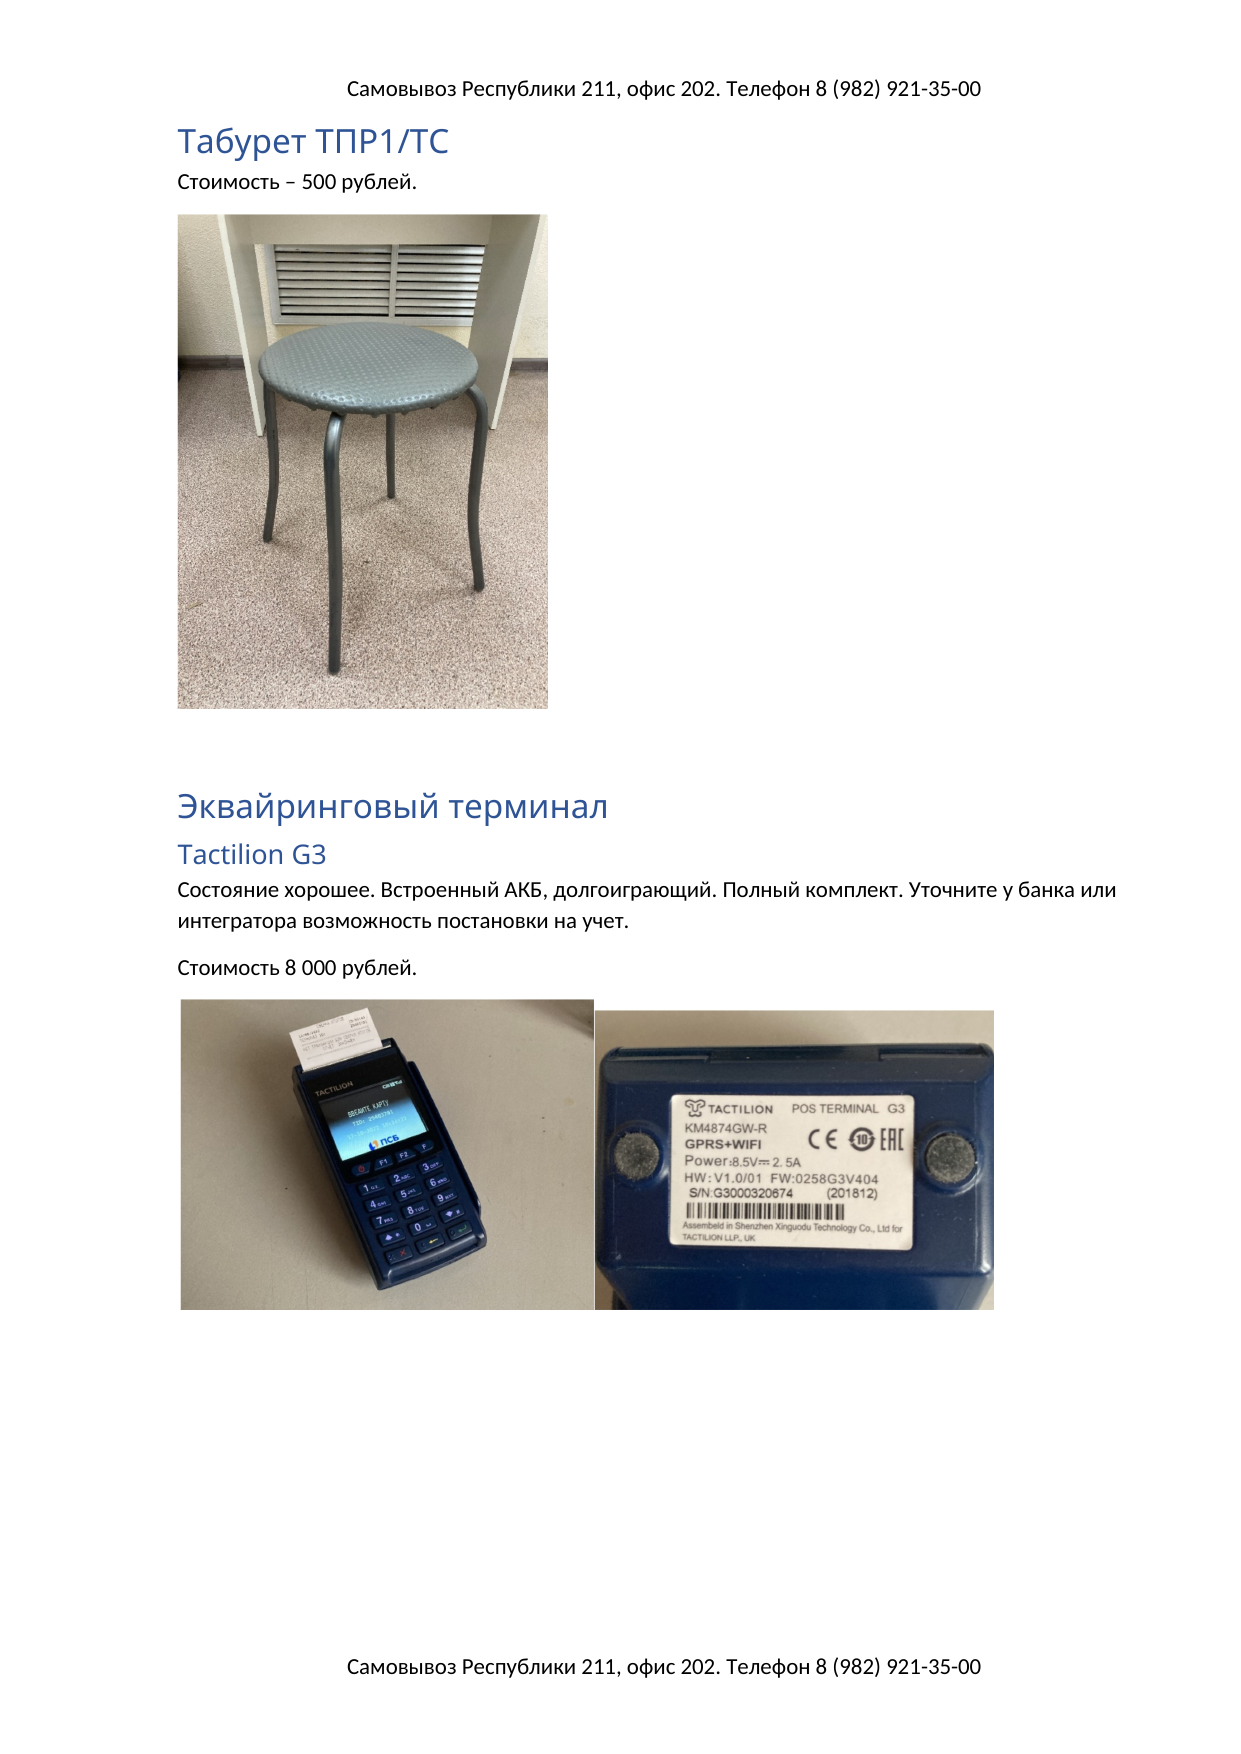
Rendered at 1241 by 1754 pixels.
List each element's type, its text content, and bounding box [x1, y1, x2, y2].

picture [181, 1000, 593, 1310]
picture [595, 1011, 994, 1310]
text Состояние хорошее. Встроенный АКБ, долгоиграющий. Полный комплект. Уточните у банка или интегратора возможность постановки на учет. [177, 876, 1152, 934]
picture [178, 215, 548, 708]
text Стоимость 8 000 рублей. [177, 953, 1152, 981]
subtitle Tactilion G3 [177, 836, 1152, 873]
subtitle Эквайринговый терминал [177, 783, 1152, 828]
text Стоимость – 500 рублей. [177, 167, 1152, 195]
subtitle Табурет ТПР1/ТС [177, 118, 1152, 163]
